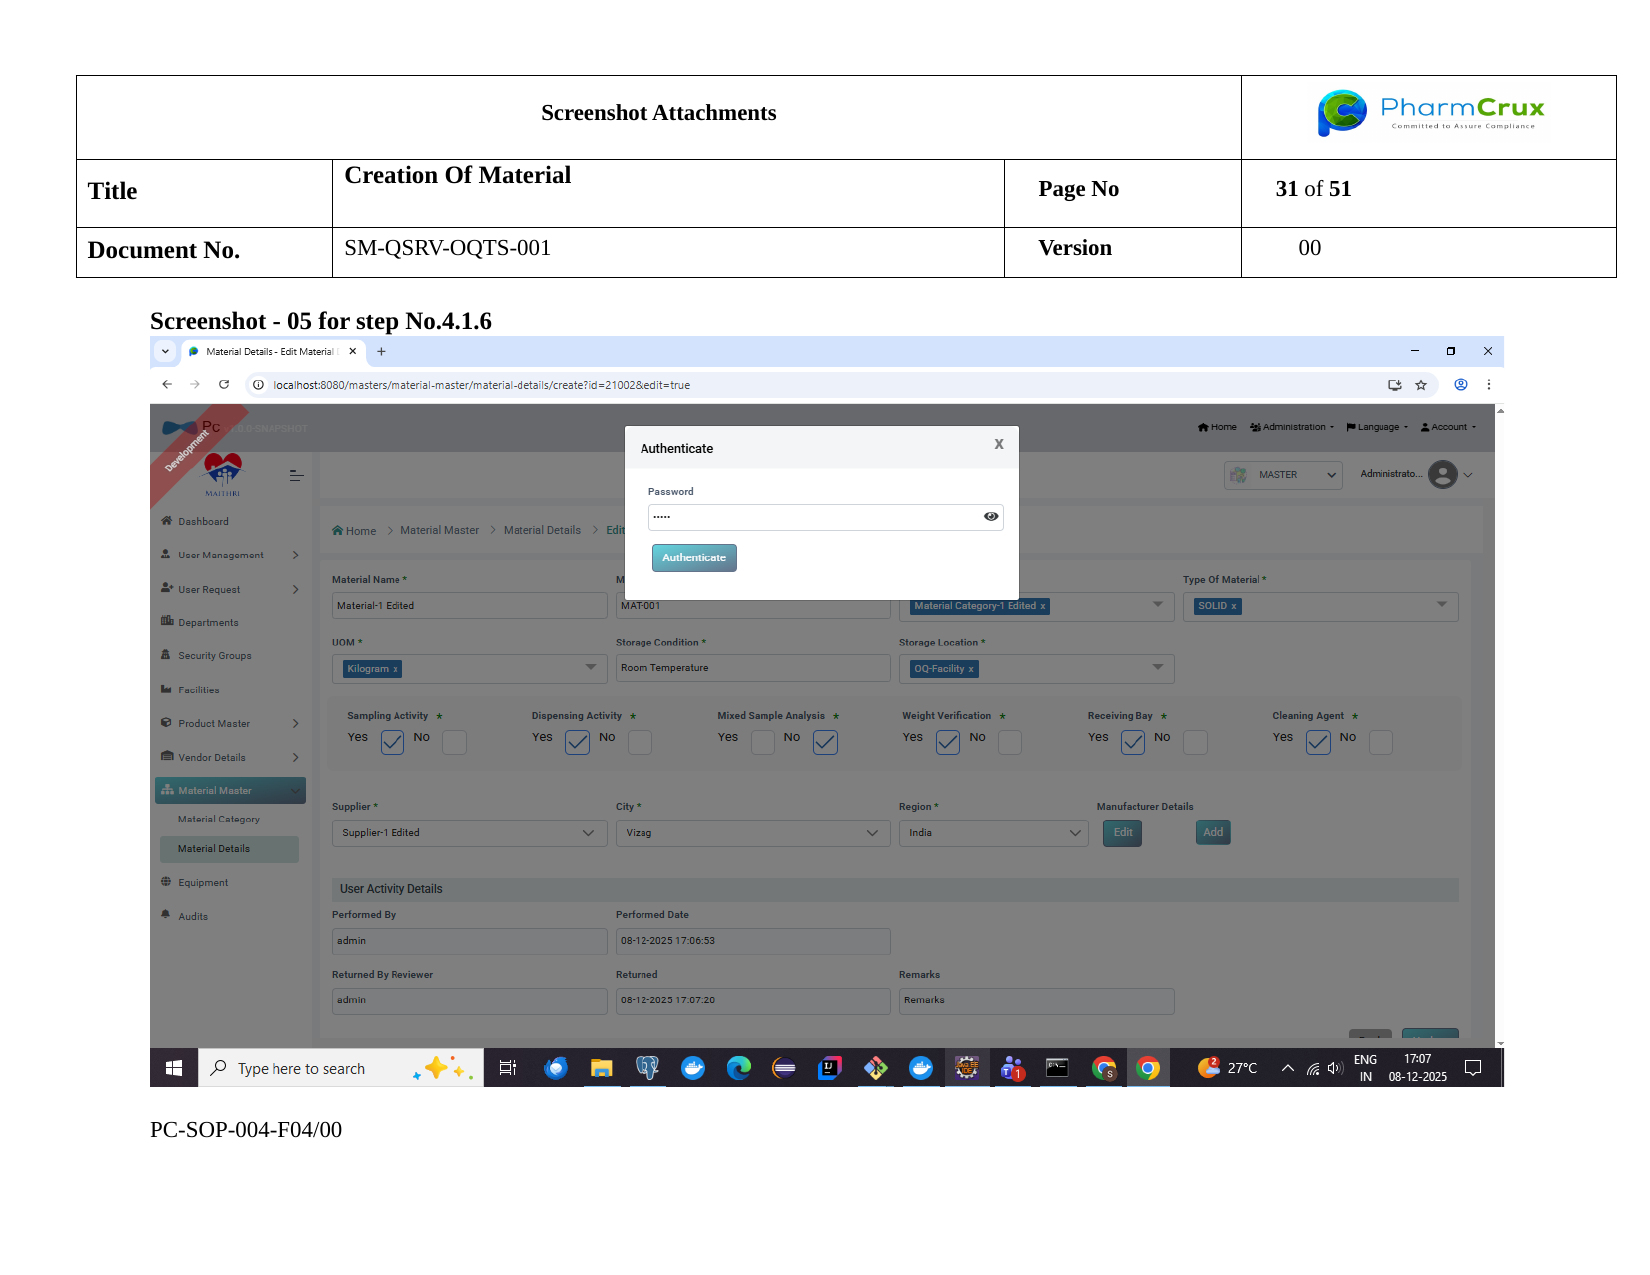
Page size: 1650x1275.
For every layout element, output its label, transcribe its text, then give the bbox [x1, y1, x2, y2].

text Screenshot - 05 for step No.4.1.6 [150, 306, 1500, 336]
picture [1307, 82, 1551, 143]
picture [150, 336, 1505, 1087]
